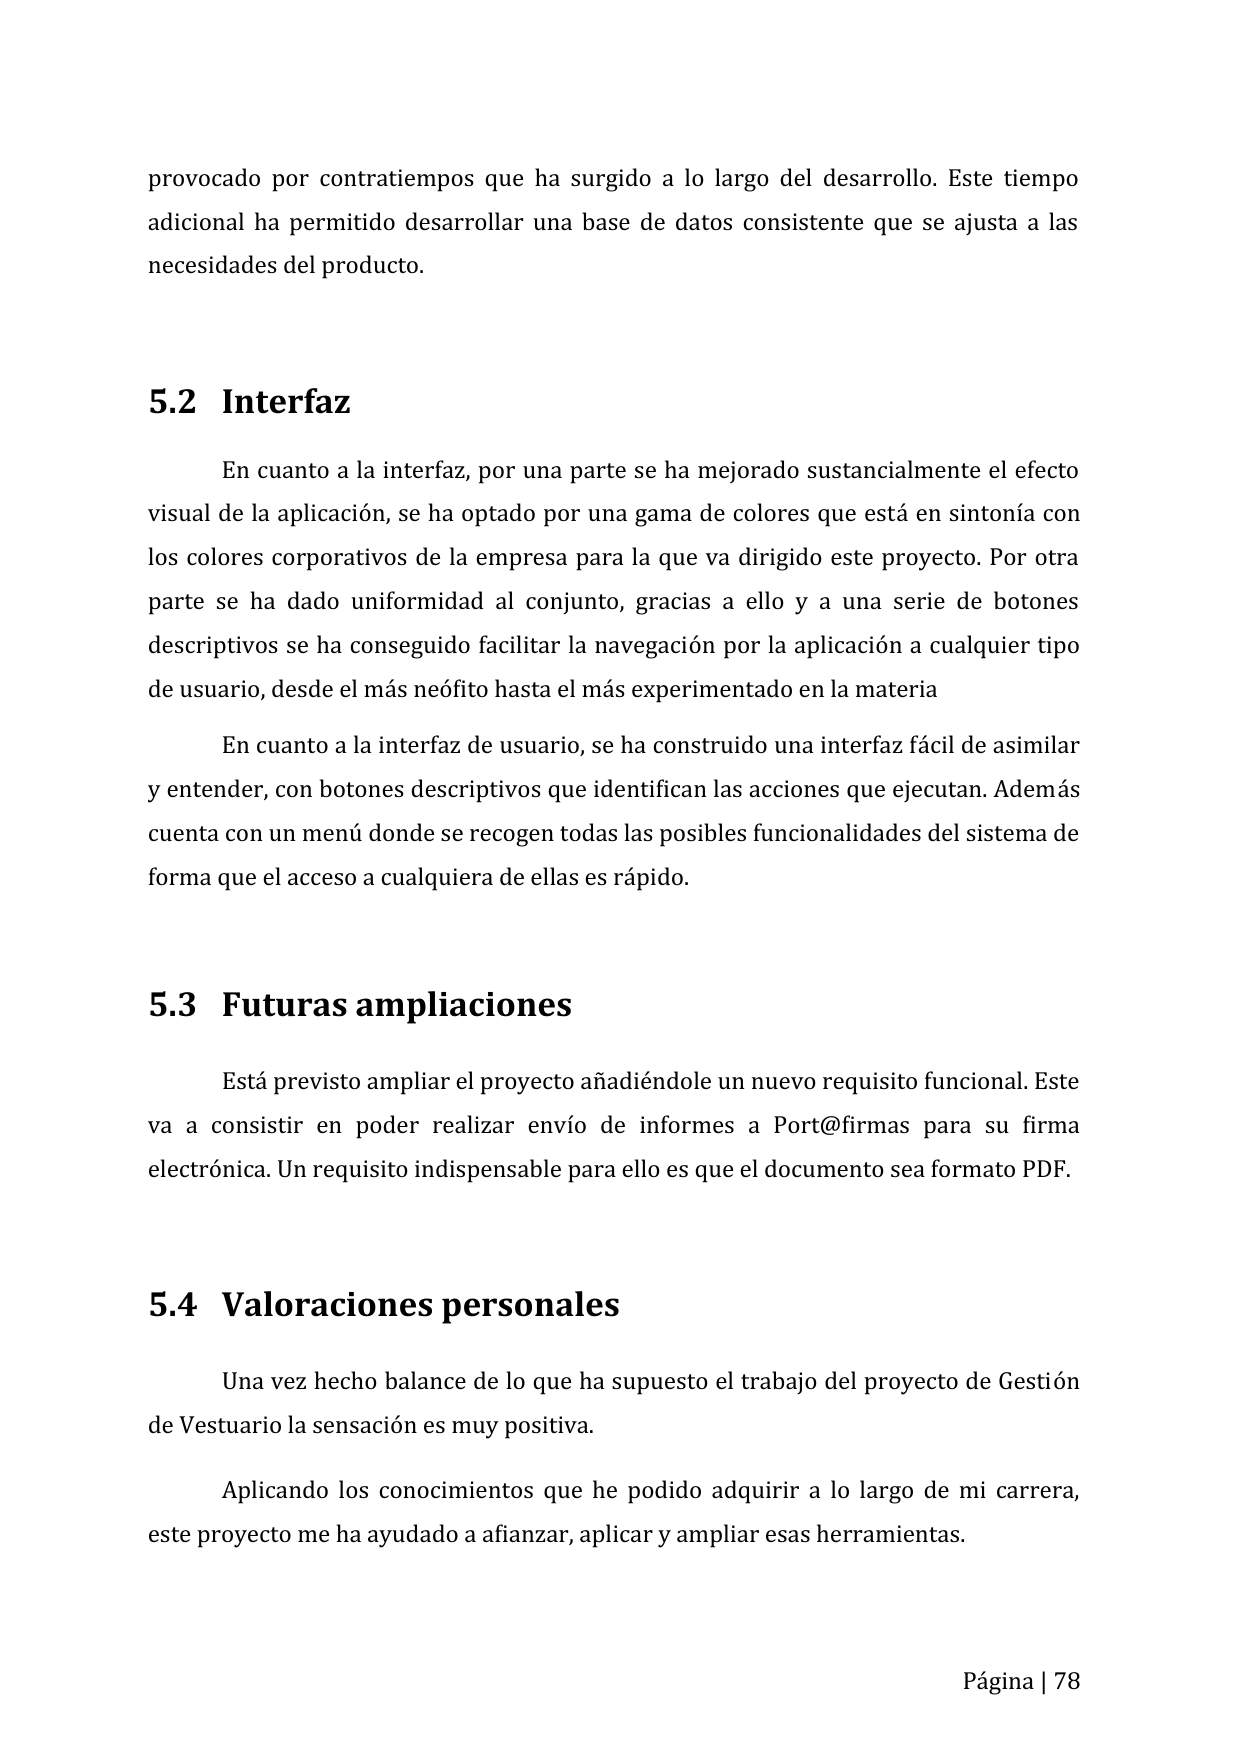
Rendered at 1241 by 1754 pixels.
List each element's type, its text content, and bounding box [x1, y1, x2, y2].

text Está previsto ampliar el proyecto añadiéndole un nuevo requisito funcional. Este va a consistir en poder realizar envío de informes a Port@firmas para su firma electrónica. Un requisito indispensable para ello es que el documento sea formato PDF. [148, 1066, 1081, 1183]
list Interfaz [148, 379, 1081, 421]
text En cuanto a la interfaz, por una parte se ha mejorado sustancialmente el efecto visual de la aplicación, se ha optado por una gama de colores que está en sintonía con los colores corporativos de la empresa para la que va dirigido este proyecto. Por otra parte se ha dado uniformidad al conjunto, gracias a ello y a una serie de botones descriptivos se ha conseguido facilitar la navegación por la aplicación a cualquier tipo de usuario, desde el más neófito hasta el más experimentado en la materia [148, 454, 1081, 703]
text Una vez hecho balance de lo que ha supuesto el trabajo del proyecto de Gestión de Vestuario la sensación es muy positiva. [148, 1366, 1081, 1439]
text Aplicando los conocimientos que he podido adquirir a lo largo de mi carrera, este proyecto me ha ayudado a afianzar, aplicar y ampliar esas herramientas. [148, 1474, 1081, 1547]
list Futuras ampliaciones [148, 982, 1081, 1024]
list Valoraciones personales [148, 1283, 1081, 1324]
text En cuanto a la interfaz de usuario, se ha construido una interfaz fácil de asimilar y entender, con botones descriptivos que identifican las acciones que ejecutan. Además cuenta con un menú donde se recogen todas las posibles funcionalidades del sistema de forma que el acceso a cualquiera de ellas es rápido. [148, 730, 1081, 891]
